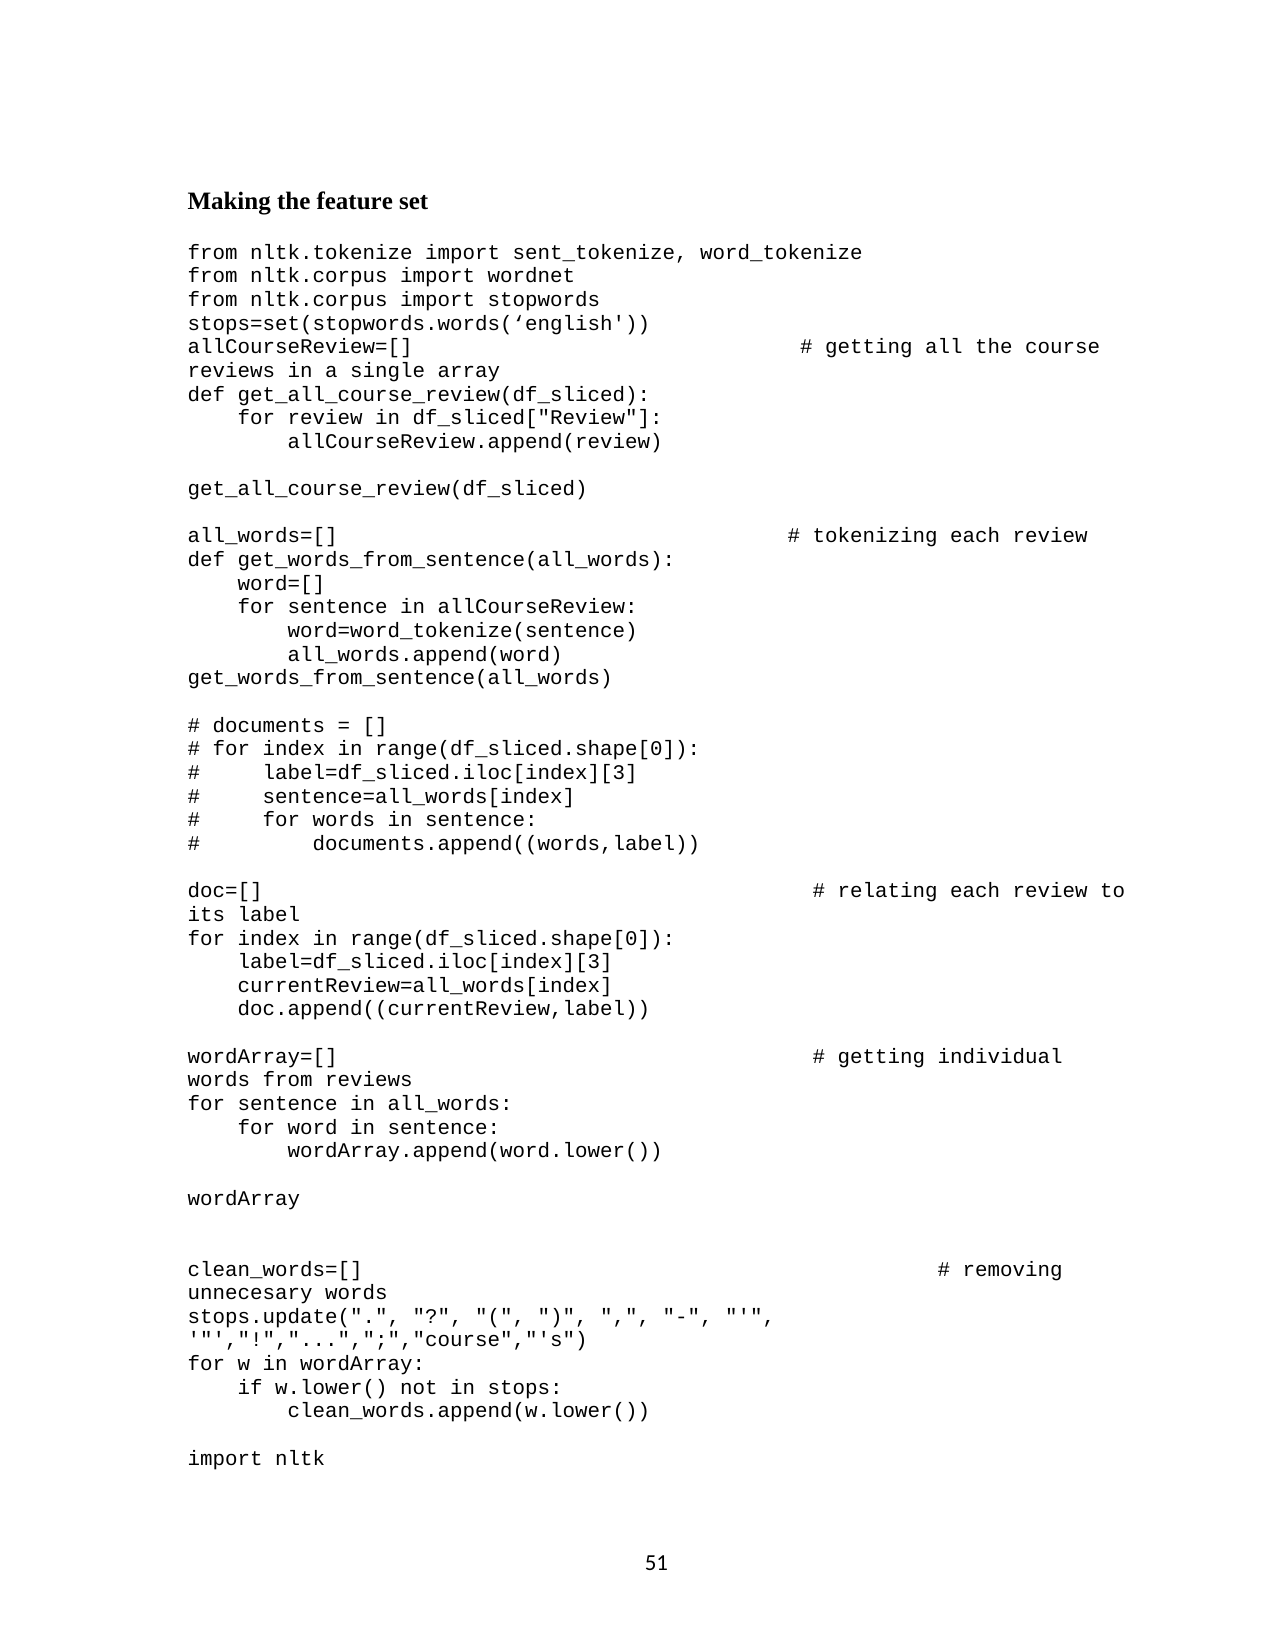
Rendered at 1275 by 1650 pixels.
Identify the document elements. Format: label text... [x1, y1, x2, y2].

text import nltk [187, 1448, 1125, 1471]
text doc=[] # relating each review to its label [187, 880, 1125, 927]
text label=df_sliced.iloc[index][3] [187, 951, 1125, 975]
text allCourseReview=[] # getting all the course reviews in a single array [187, 336, 1125, 384]
text allCourseReview.append(review) [187, 431, 1125, 454]
text get_all_course_review(df_sliced) [187, 478, 1125, 502]
text if w.lower() not in stops: [187, 1377, 1125, 1400]
text for sentence in allCourseReview: [187, 596, 1125, 620]
text for word in sentence: [187, 1117, 1125, 1140]
text word=[] [187, 573, 1125, 596]
text for w in wordArray: [187, 1353, 1125, 1377]
text stops.update(".", "?", "(", ")", ",", "-", "'", '"',"!","...",";","course","'s") [187, 1306, 1125, 1353]
text stops=set(stopwords.words(‘english')) [187, 313, 1125, 336]
text def get_words_from_sentence(all_words): [187, 549, 1125, 573]
text wordArray=[] # getting individual words from reviews [187, 1046, 1125, 1093]
text from nltk.tokenize import sent_tokenize, word_tokenize [187, 242, 1125, 265]
text clean_words=[] # removing unnecesary words [187, 1258, 1125, 1306]
text # for index in range(df_sliced.shape[0]): [187, 738, 1125, 762]
text Making the feature set [187, 186, 1125, 215]
text all_words.append(word) [187, 644, 1125, 667]
text get_words_from_sentence(all_words) [187, 667, 1125, 691]
text word=word_tokenize(sentence) [187, 620, 1125, 644]
text from nltk.corpus import wordnet [187, 265, 1125, 289]
text # for words in sentence: [187, 809, 1125, 833]
text from nltk.corpus import stopwords [187, 289, 1125, 313]
text for index in range(df_sliced.shape[0]): [187, 927, 1125, 951]
text wordArray.append(word.lower()) [187, 1140, 1125, 1164]
text # label=df_sliced.iloc[index][3] [187, 762, 1125, 786]
text def get_all_course_review(df_sliced): [187, 384, 1125, 407]
text doc.append((currentReview,label)) [187, 998, 1125, 1022]
text clean_words.append(w.lower()) [187, 1400, 1125, 1424]
text for review in df_sliced["Review"]: [187, 407, 1125, 431]
text wordArray [187, 1188, 1125, 1211]
text all_words=[] # tokenizing each review [187, 526, 1125, 549]
text # documents = [] [187, 715, 1125, 738]
text for sentence in all_words: [187, 1093, 1125, 1117]
text currentReview=all_words[index] [187, 975, 1125, 998]
text # sentence=all_words[index] [187, 786, 1125, 809]
text # documents.append((words,label)) [187, 833, 1125, 857]
